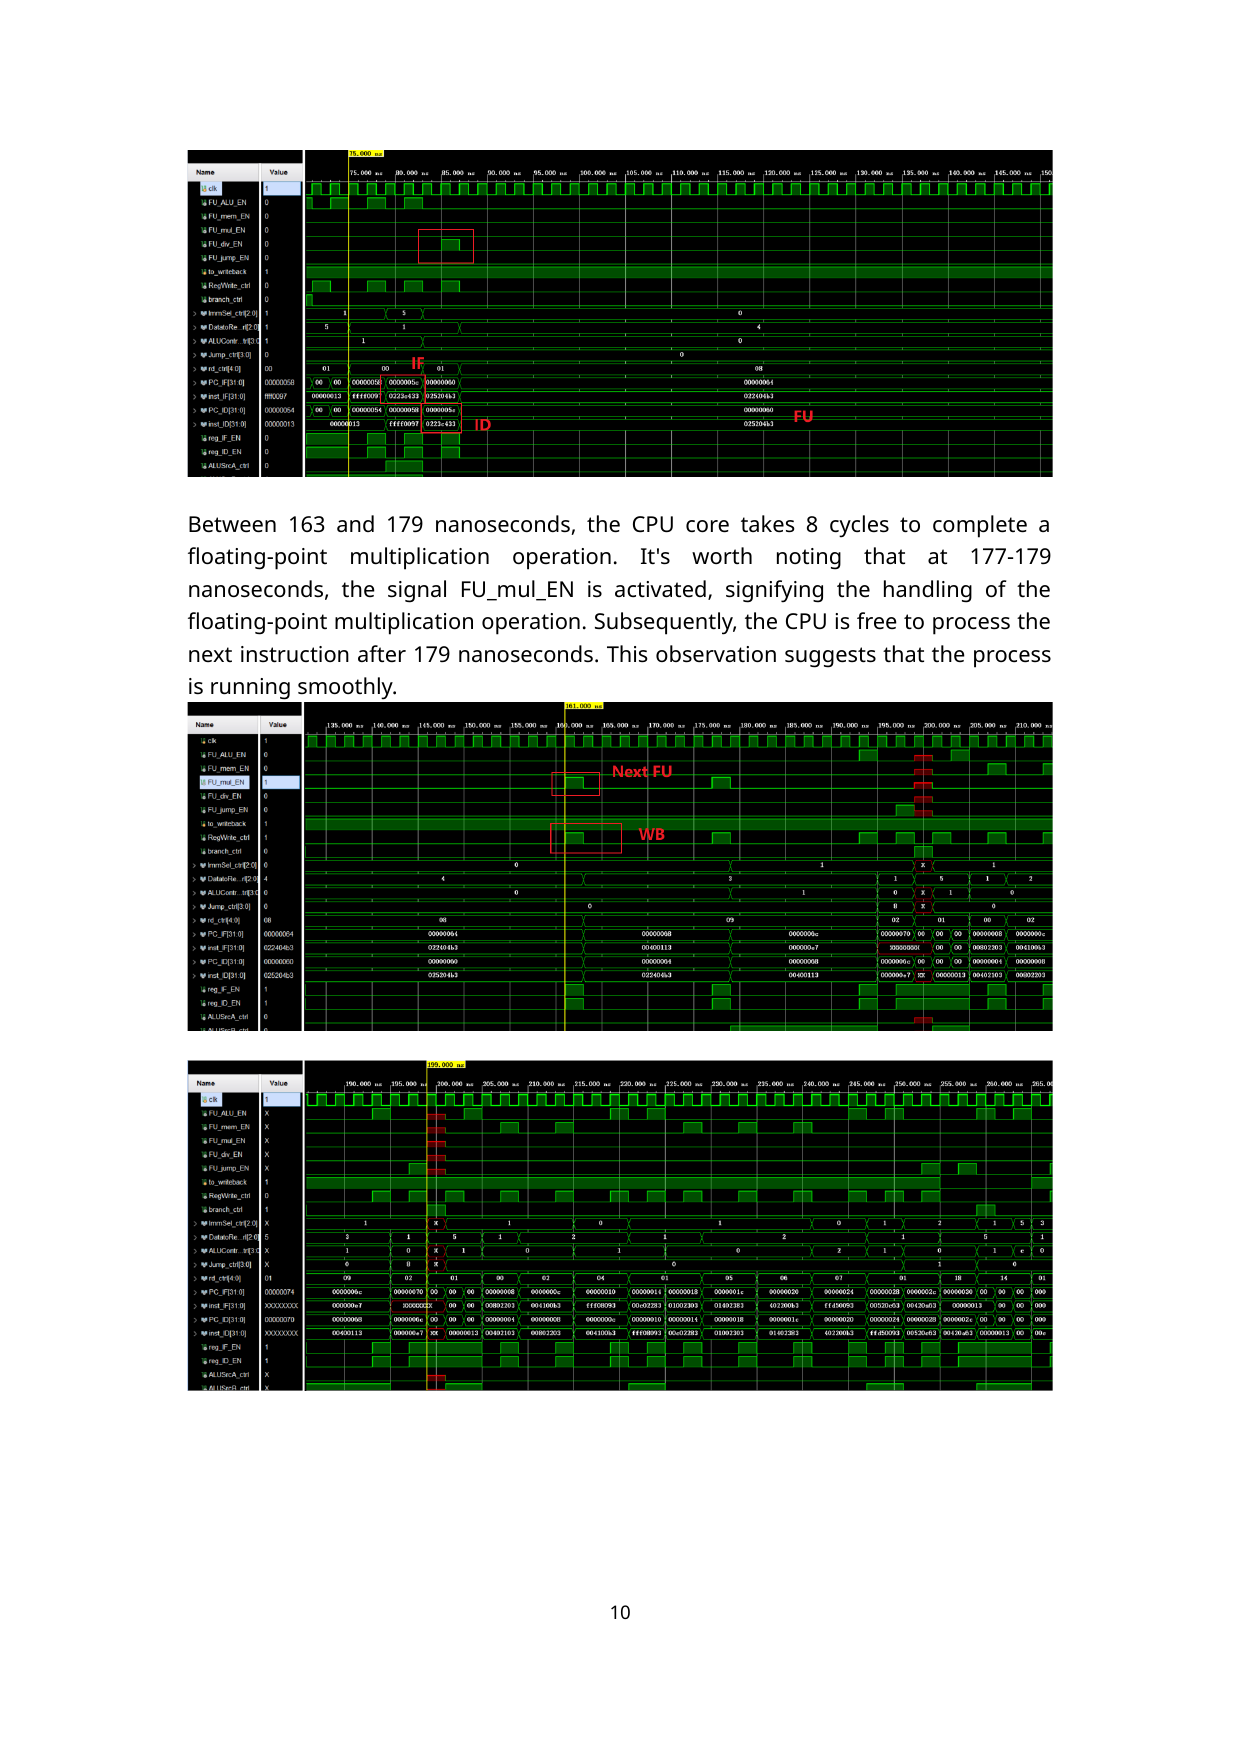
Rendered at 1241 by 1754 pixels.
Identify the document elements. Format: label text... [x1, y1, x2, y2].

text Between 163 and 179 nanoseconds, the CPU core takes 8 cycles to complete a floating-point multiplication operation. It's worth noting that at 177-179 nanoseconds, the signal FU_mul_EN is activated, signifying the handling of the floating-point multiplication operation. Subsequently, the CPU is free to process the next instruction after 179 nanoseconds. This observation suggests that the process is running smoothly. [187, 507, 1053, 702]
picture [187, 150, 1053, 477]
picture [187, 702, 1053, 1031]
picture [187, 1060, 1053, 1391]
